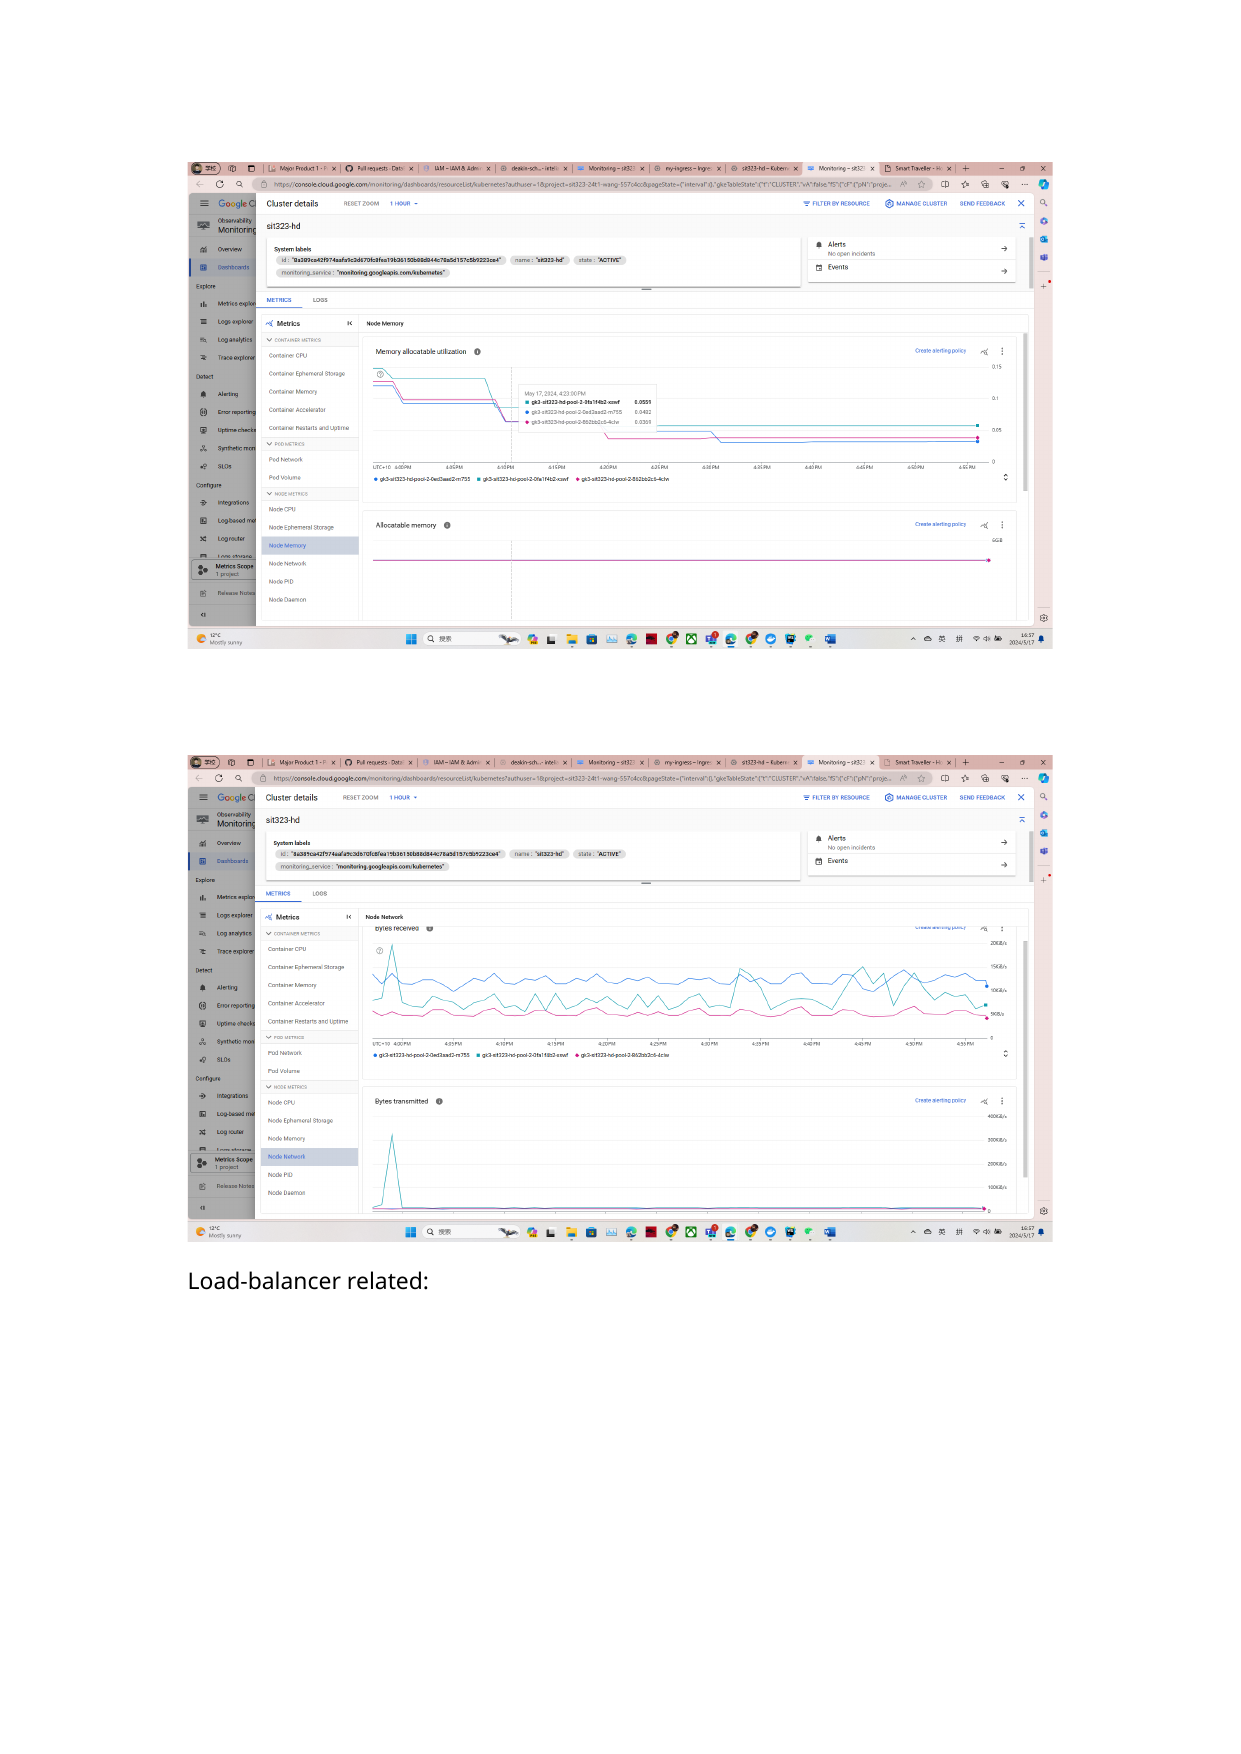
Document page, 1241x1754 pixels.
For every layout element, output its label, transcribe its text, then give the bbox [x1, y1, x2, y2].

text Load-balancer related: [187, 1264, 1053, 1296]
picture [187, 755, 1053, 1242]
picture [187, 162, 1053, 649]
